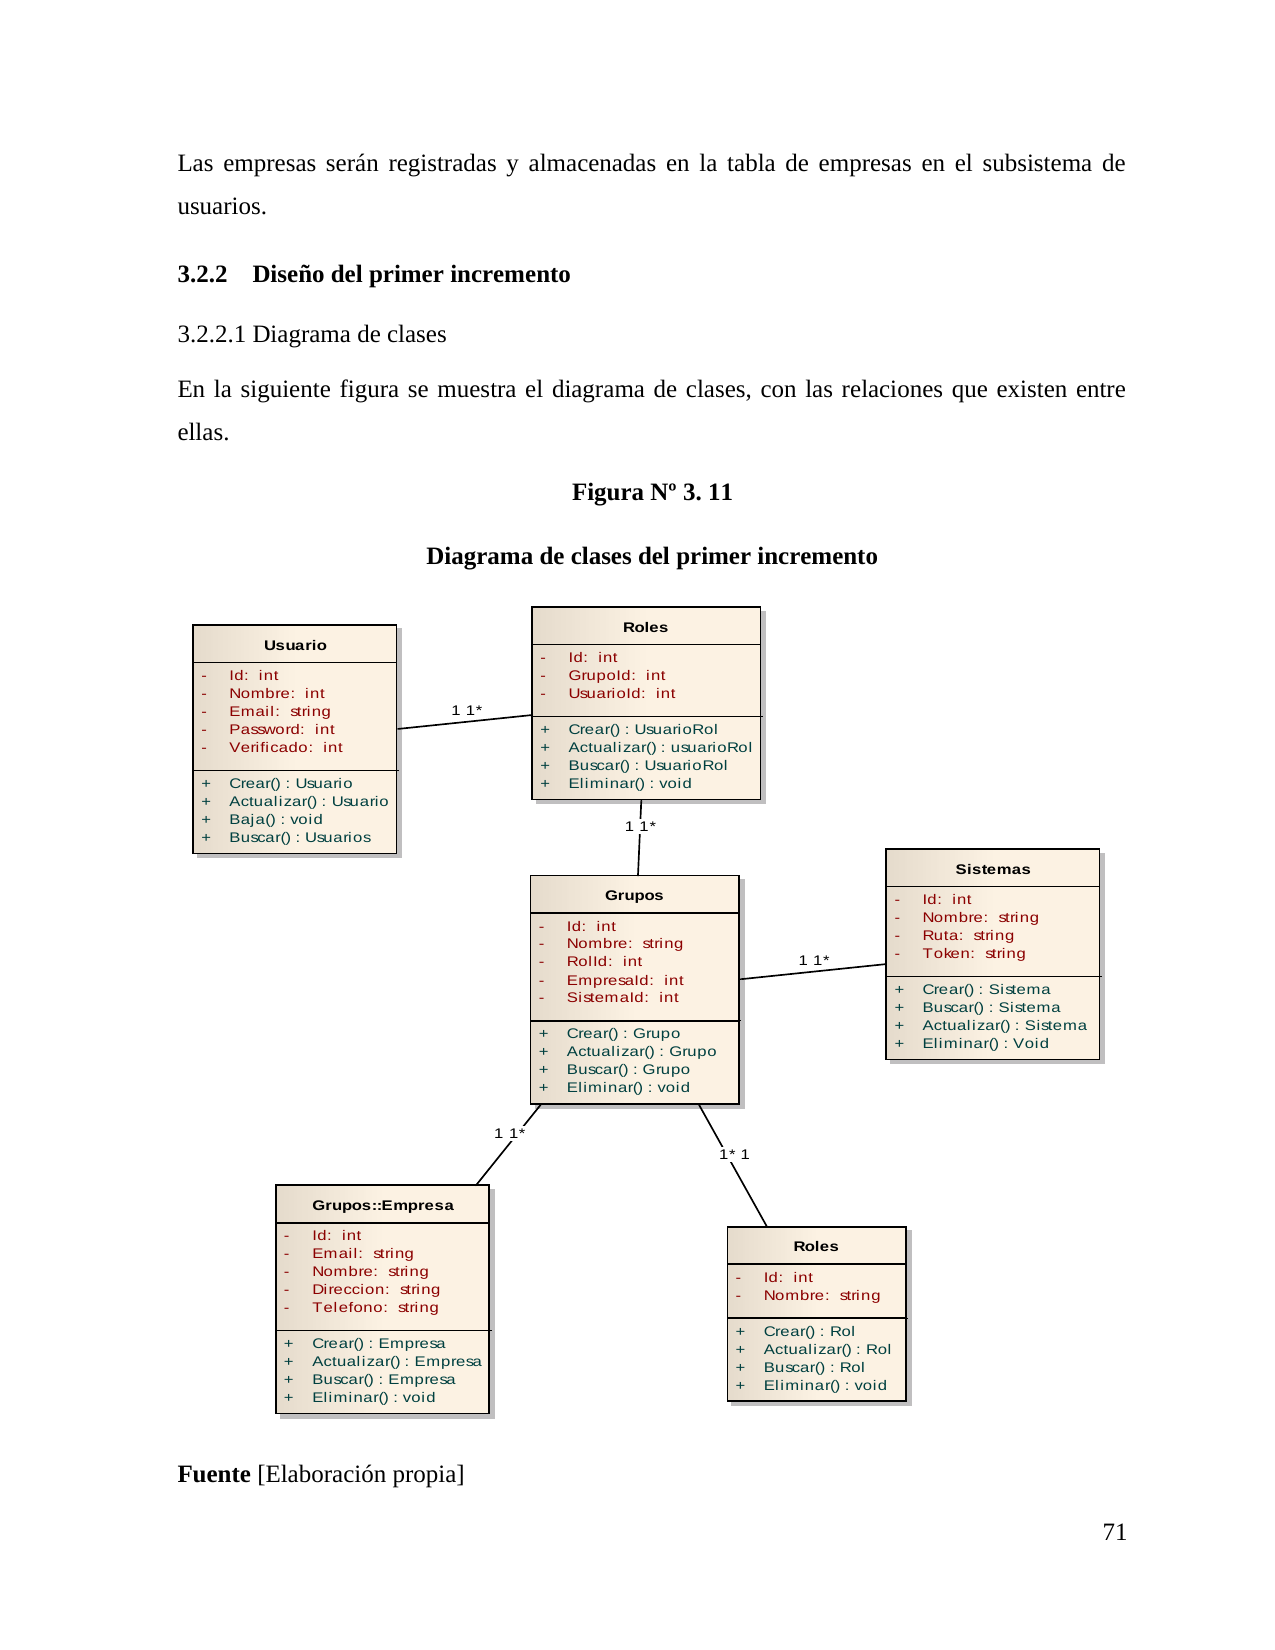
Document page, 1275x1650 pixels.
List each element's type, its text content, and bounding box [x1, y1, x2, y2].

text Las empresas serán registradas y almacenadas en la tabla de empresas en el subsistema de usuarios. [177, 148, 1127, 219]
text Figura Nº 3. 11 [177, 477, 1127, 506]
text Fuente [Elaboración propia] [177, 1459, 1127, 1487]
subtitle Diseño del primer incremento [177, 259, 1127, 288]
text Diagrama de clases del primer incremento [177, 541, 1127, 570]
text En la siguiente figura se muestra el diagrama de clases, con las relaciones que existen entre ellas. [177, 374, 1127, 446]
subtitle Diagrama de clases [177, 319, 1127, 347]
